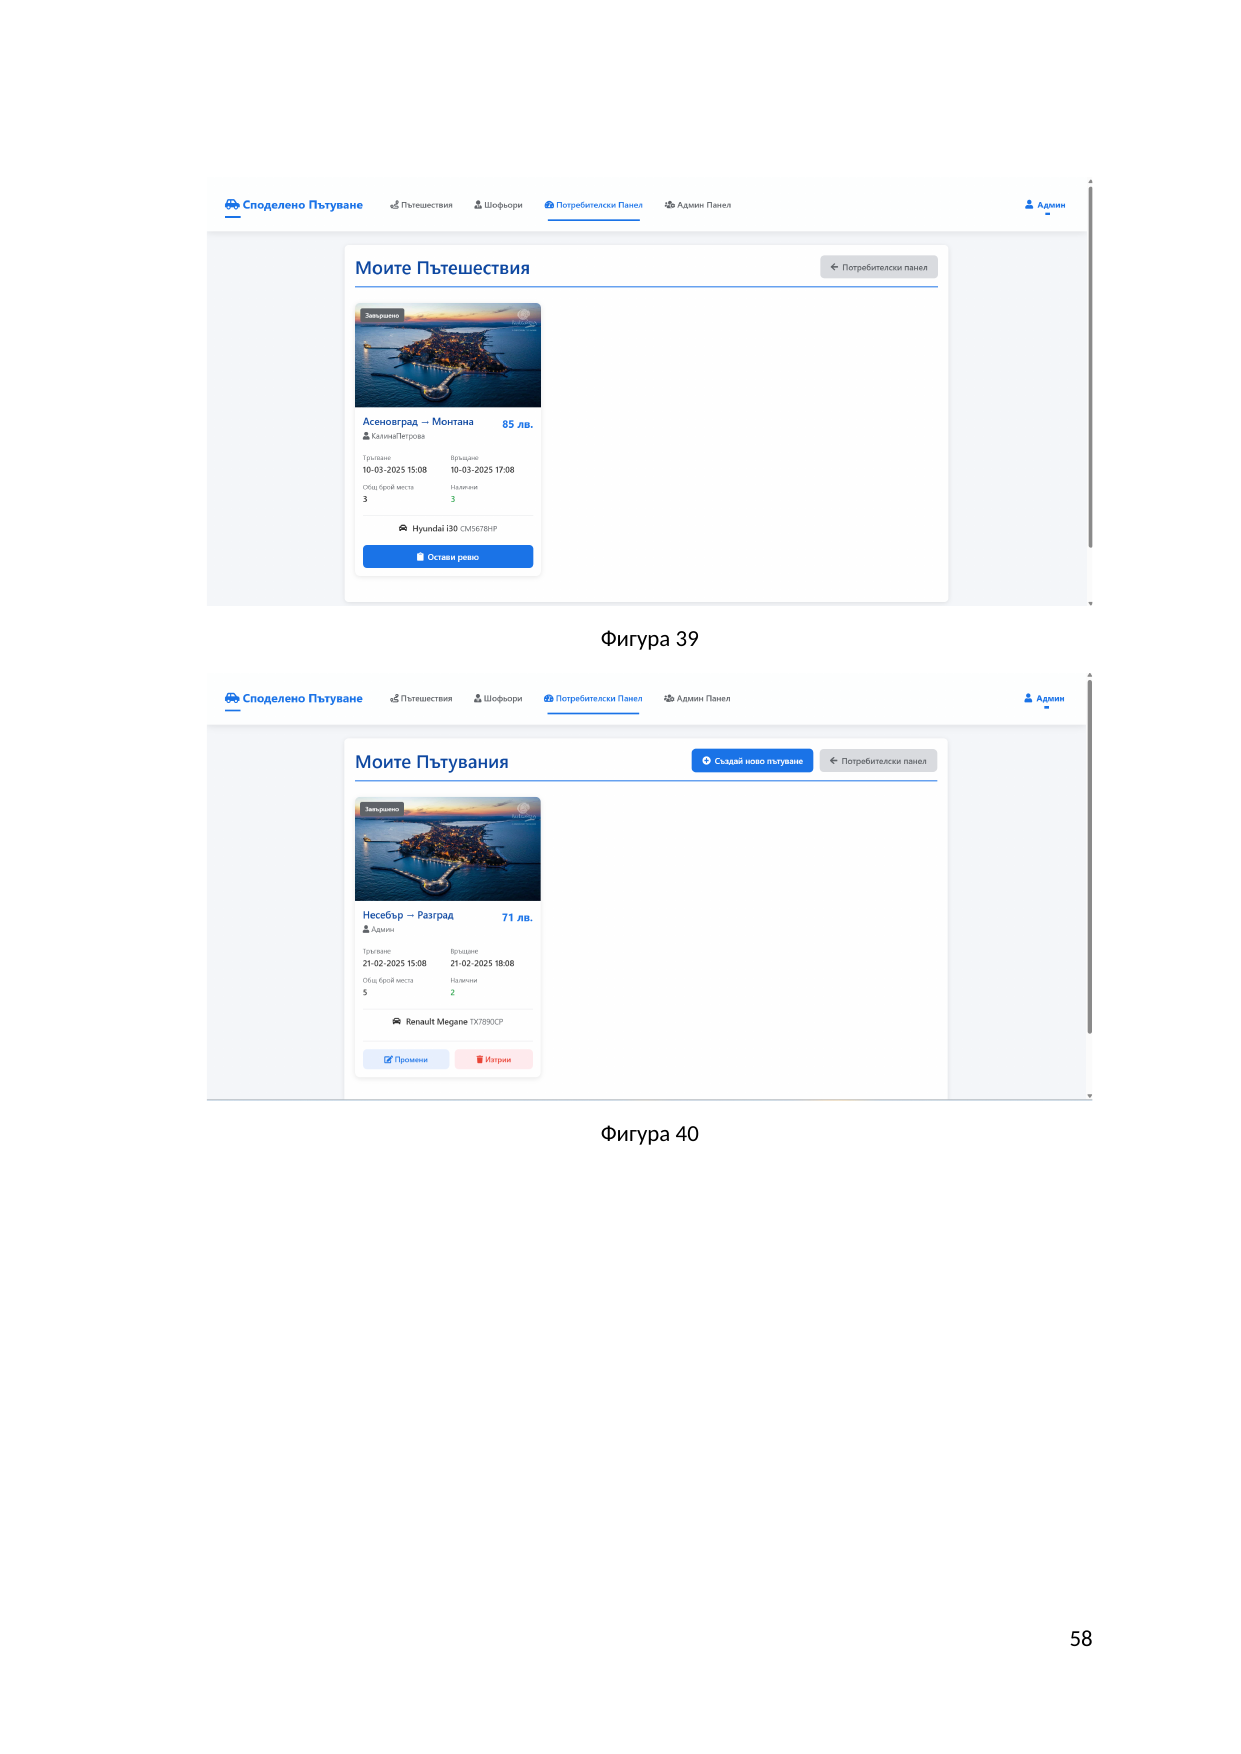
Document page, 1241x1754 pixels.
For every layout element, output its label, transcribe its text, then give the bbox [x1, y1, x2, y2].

text Фигура 39 [207, 624, 1092, 652]
picture [206, 177, 1093, 606]
picture [206, 673, 1093, 1101]
text Фигура 40 [207, 1119, 1092, 1148]
